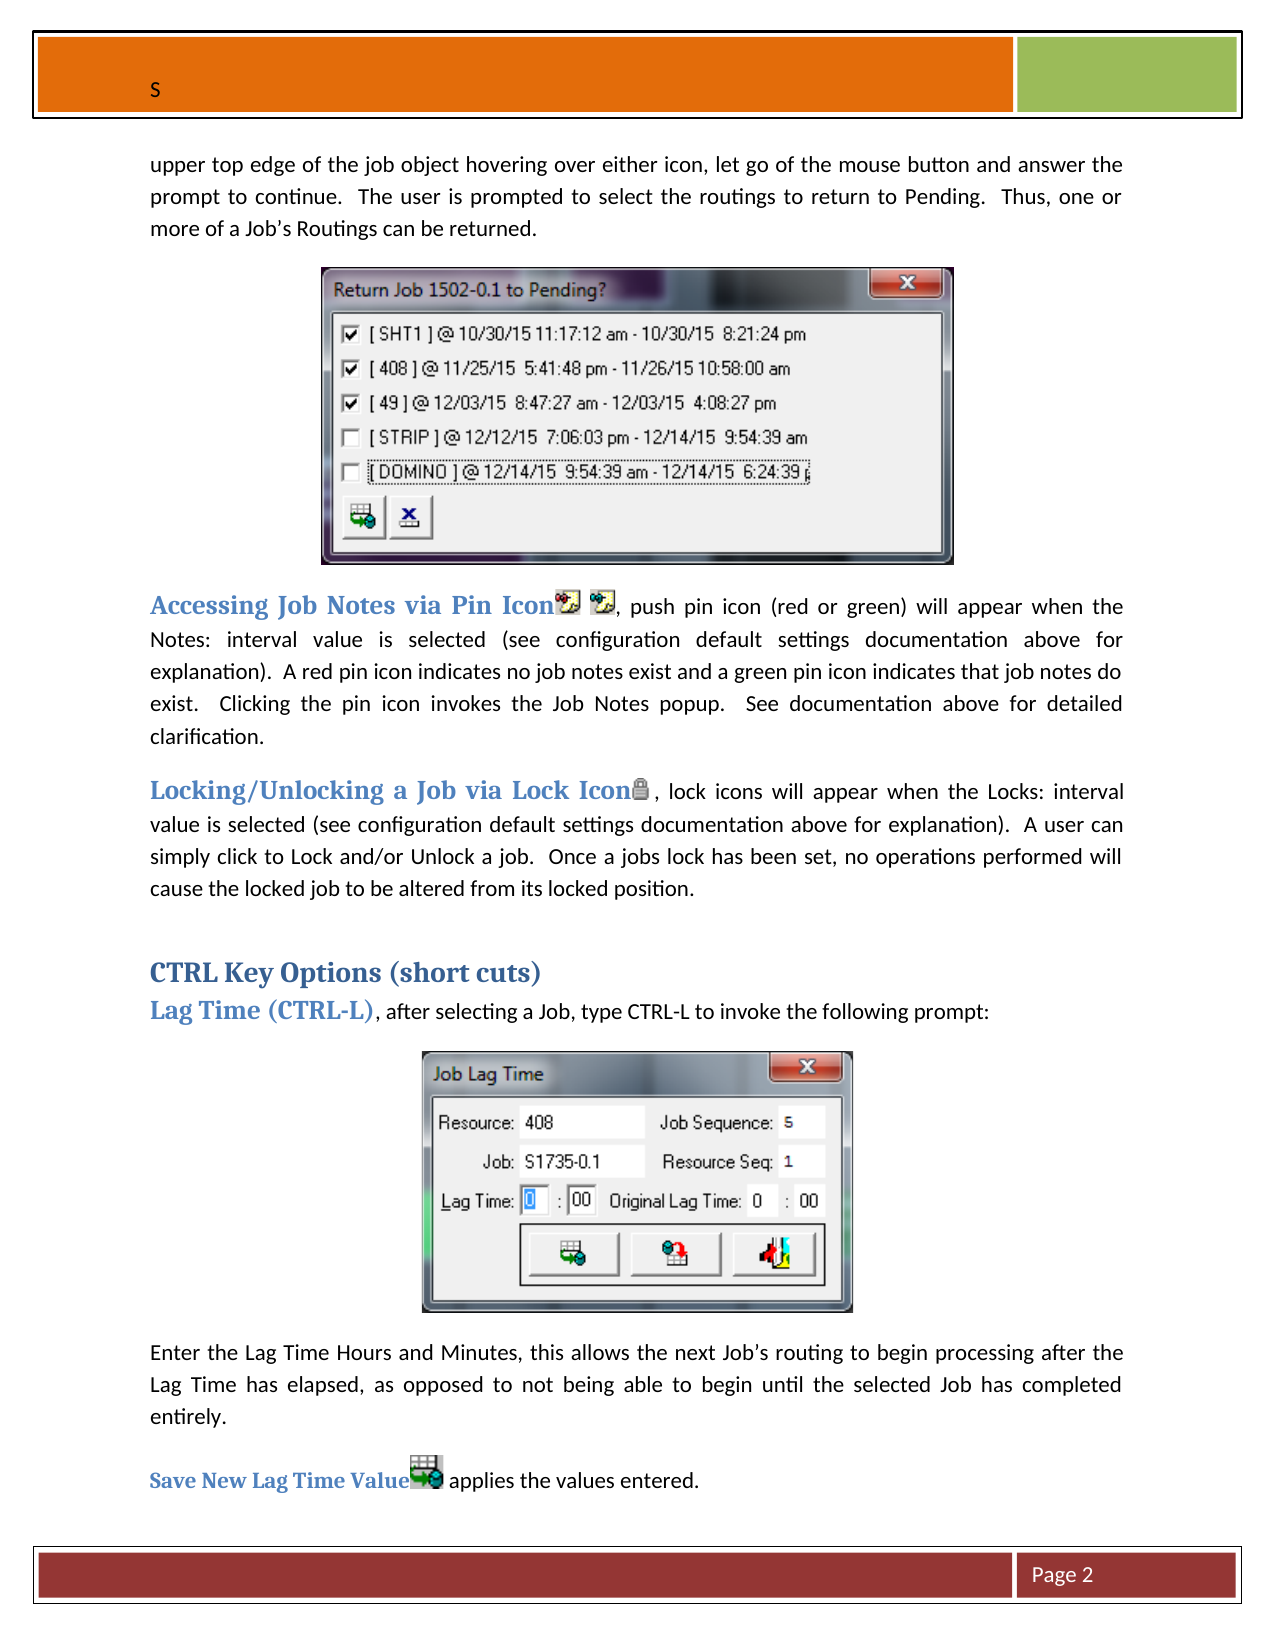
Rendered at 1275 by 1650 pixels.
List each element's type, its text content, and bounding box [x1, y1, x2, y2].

text Locking/Unlocking a Job via Lock Icon, lock icons will appear when the Locks: interval value is selected (see configuration default settings documentation above for explanation). A user can simply click to Lock and/or Unlock a job. Once a jobs lock has been set, no operations performed will cause the locked job to be altered from its locked position. [150, 775, 1125, 902]
text Accessing Job Notes via Pin Icon , push pin icon (red or green) will appear when the Notes: interval value is selected (see configuration default settings documentation above for explanation). A red pin icon indicates no job notes exist and a green pin icon indicates that job notes do exist. Clicking the pin icon invokes the Job Notes popup. See documentation above for detailed clarification. [150, 589, 1125, 750]
picture [555, 589, 581, 615]
picture [590, 589, 616, 615]
picture [632, 778, 654, 800]
picture [410, 1455, 444, 1489]
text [150, 150, 1125, 242]
subtitle CTRL Key Options (short cuts) [150, 957, 1125, 990]
picture [421, 1051, 854, 1313]
picture [321, 267, 954, 565]
text Enter the Lag Time Hours and Minutes, this allows the next Job’s routing to begin processing after the Lag Time has elapsed, as opposed to not being able to begin until the selected Job has completed entirely. [150, 1338, 1125, 1430]
text Lag Time (CTRL-L), after selecting a Job, type CTRL-L to invoke the following prompt: [150, 995, 1125, 1026]
text Save New Lag Time Value applies the values entered. [150, 1455, 1125, 1494]
